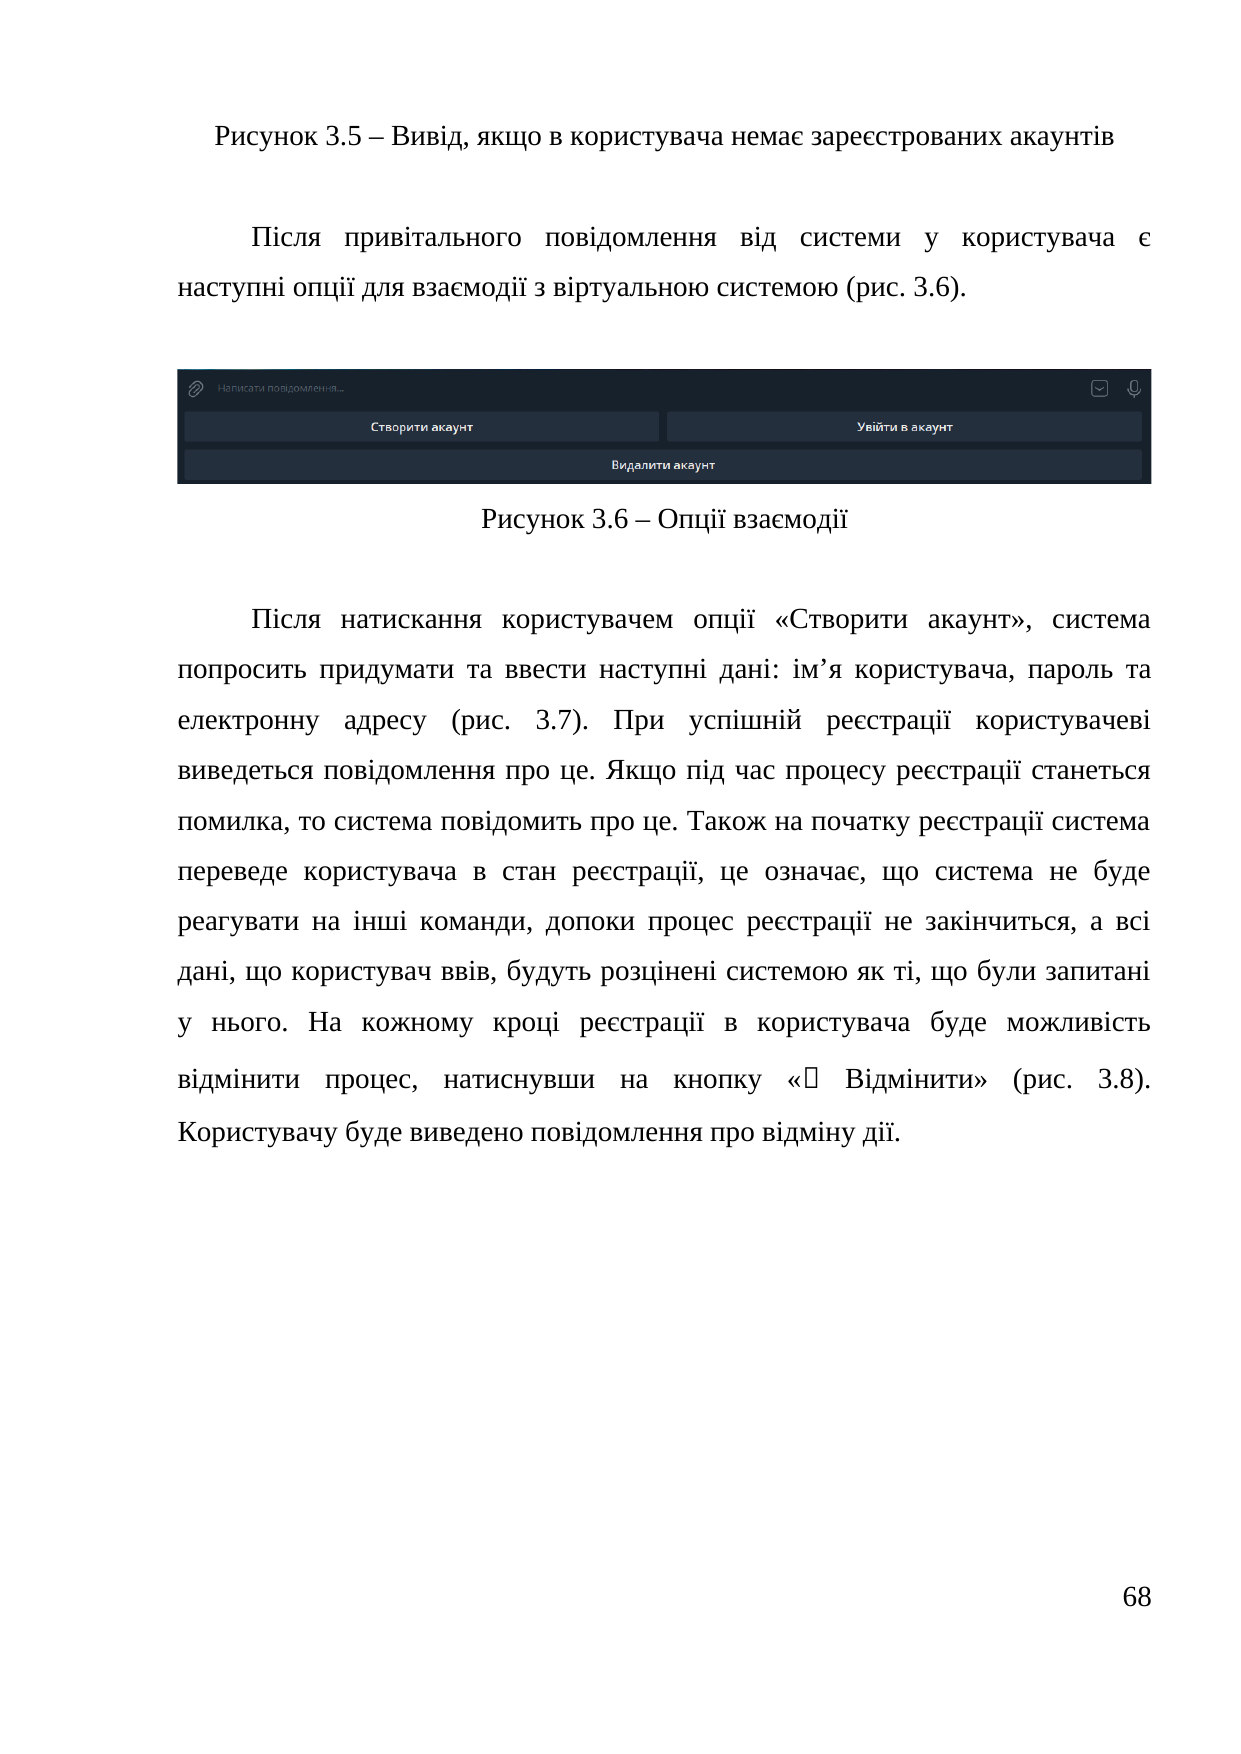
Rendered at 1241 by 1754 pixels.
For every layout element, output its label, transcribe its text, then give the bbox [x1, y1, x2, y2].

text Після натискання користувачем опції «Створити акаунт», система попросить придумати та ввести наступні дані: ім’я користувача, пароль та електронну адресу (рис. 3.7). При успішній реєстрації користувачеві виведеться повідомлення про це. Якщо під час процесу реєстрації станеться помилка, то система повідомить про це. Також на початку реєстрації система переведе користувача в стан реєстрації, це означає, що система не буде реагувати на інші команди, допоки процес реєстрації не закінчиться, а всі дані, що користувач ввів, будуть розцінені системою як ті, що були запитані у нього. На кожному кроці реєстрації в користувача буде можливість відмінити процес, натиснувши на кнопку «❌ Відмінити» (рис. 3.8). Користувачу буде виведено повідомлення про відміну дії. [177, 601, 1152, 1147]
text Рисунок 3.6 – Опції взаємодії [177, 501, 1152, 534]
text Рисунок 3.5 – Вивід, якщо в користувача немає зареєстрованих акаунтів [177, 118, 1152, 152]
text Після привітального повідомлення від системи у користувача є наступні опції для взаємодії з віртуальною системою (рис. 3.6). [177, 219, 1152, 303]
picture [177, 369, 1152, 484]
